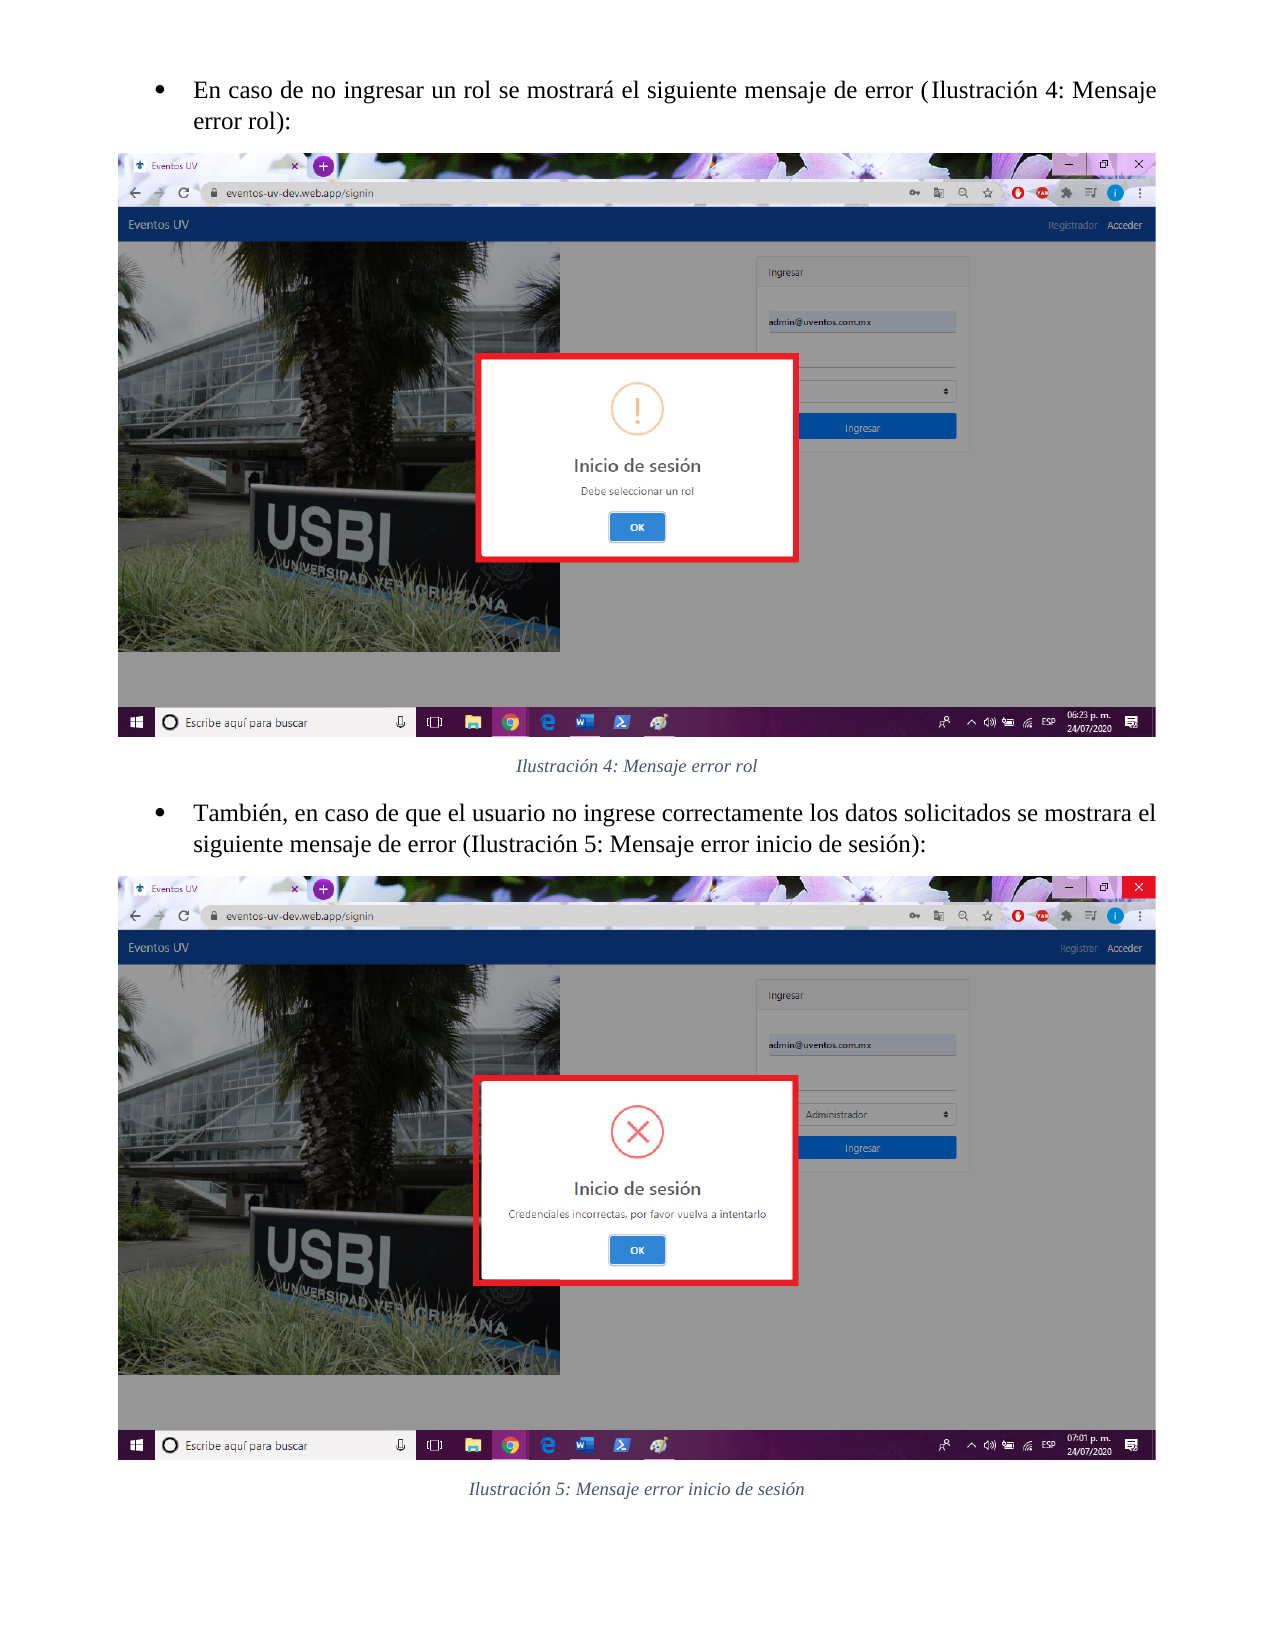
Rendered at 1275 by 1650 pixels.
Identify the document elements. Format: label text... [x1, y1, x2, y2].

text Ilustración 5: Mensaje error inicio de sesión [118, 1478, 1157, 1500]
list En caso de no ingresar un rol se mostrará el siguiente mensaje de error (Ilustración 4: Mensaje error rol): [156, 75, 1157, 135]
picture [118, 153, 1156, 737]
picture [118, 876, 1156, 1460]
text Ilustración 4: Mensaje error rol [118, 755, 1157, 777]
list También, en caso de que el usuario no ingrese correctamente los datos solicitados se mostrara el siguiente mensaje de error (Ilustración 5: Mensaje error inicio de sesión): [156, 798, 1157, 858]
